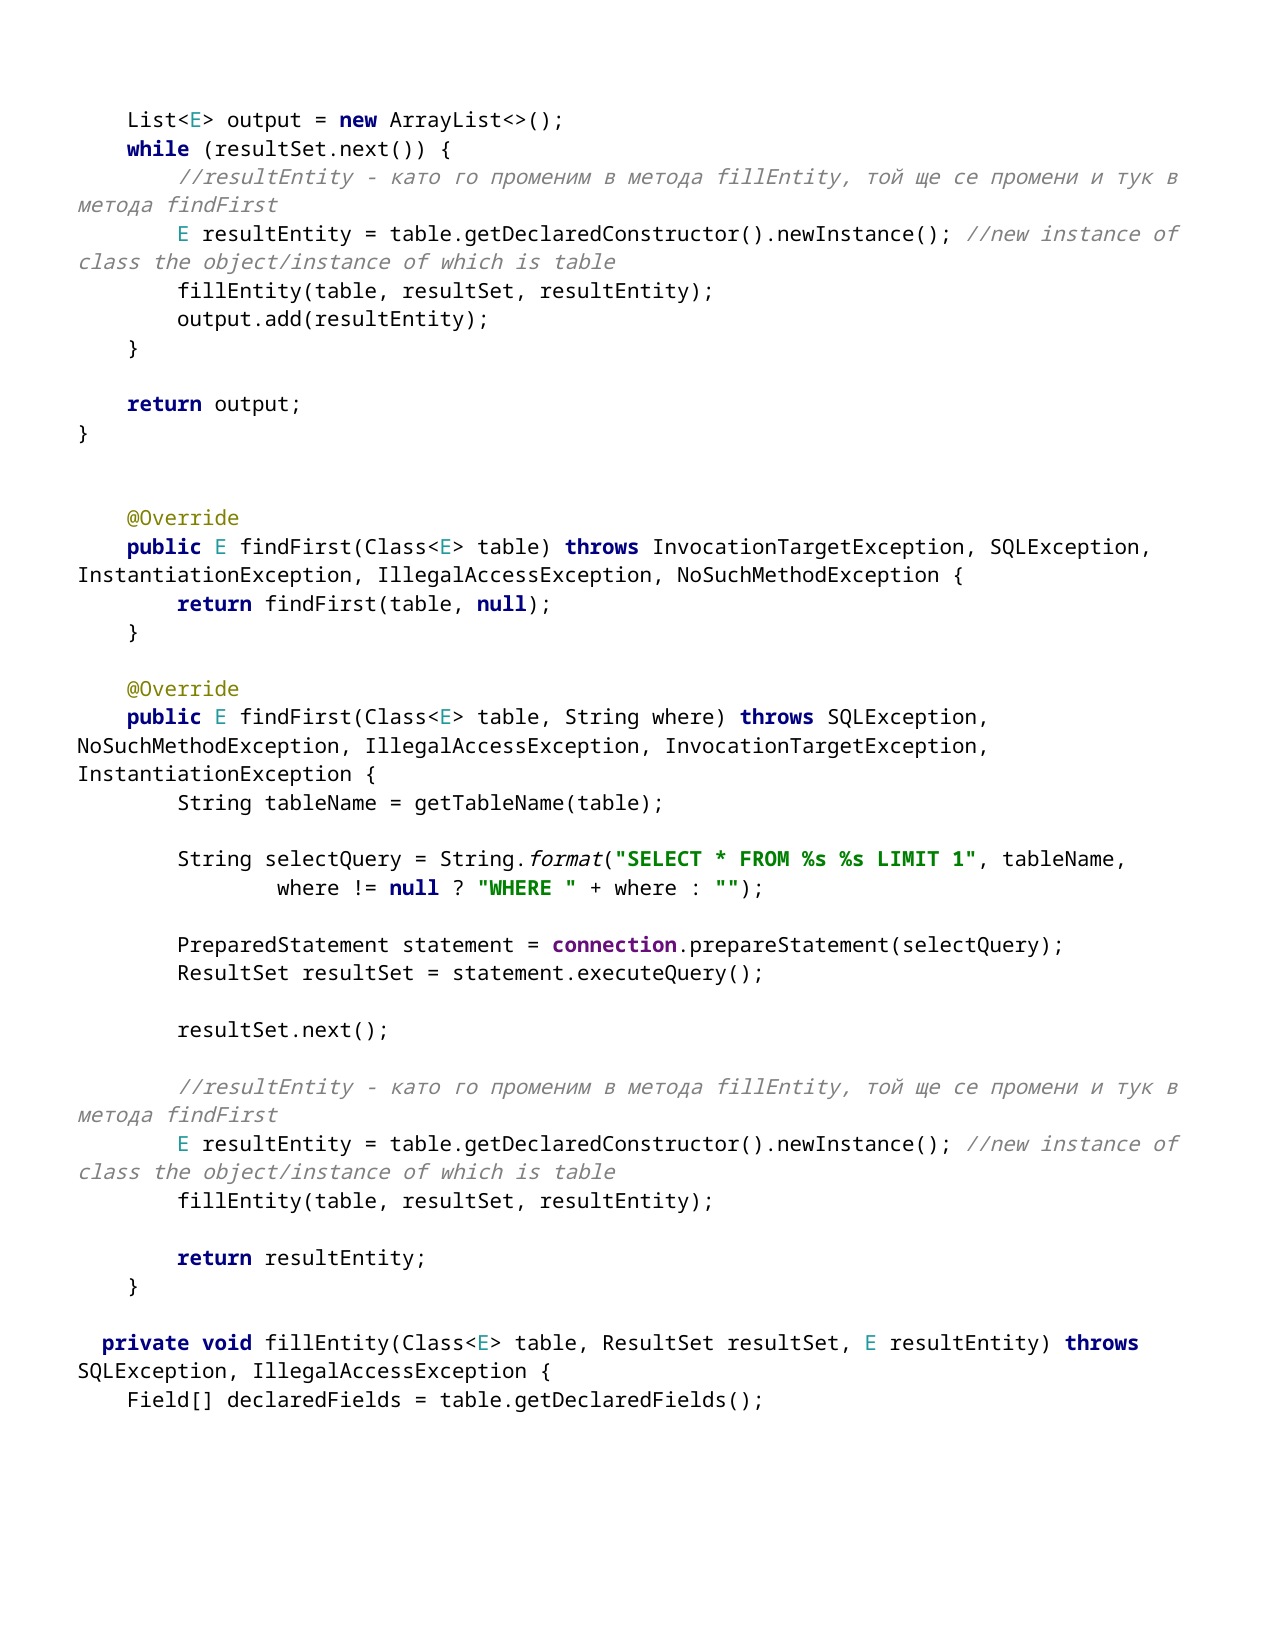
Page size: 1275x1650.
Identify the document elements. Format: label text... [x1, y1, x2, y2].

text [77, 77, 1198, 446]
text @Override public E findFirst(Class<E> table) throws InvocationTargetException, SQLException, InstantiationException, IllegalAccessException, NoSuchMethodException { return findFirst(table, null); } @Override public E findFirst(Class<E> table, String where) throws SQLException, NoSuchMethodException, IllegalAccessException, InvocationTargetException, InstantiationException { String tableName = getTableName(table); String selectQuery = String.format("SELECT * FROM %s %s LIMIT 1", tableName, where != null ? "WHERE " + where : ""); PreparedStatement statement = connection.prepareStatement(selectQuery); ResultSet resultSet = statement.executeQuery(); resultSet.next(); //resultEntity - като го променим в метода fillEntity, той ще се промени и тук в метода findFirst E resultEntity = table.getDeclaredConstructor().newInstance(); //new instance of class the object/instance of which is table fillEntity(table, resultSet, resultEntity); return resultEntity; } private void fillEntity(Class<E> table, ResultSet resultSet, E resultEntity) throws SQLException, IllegalAccessException { Field[] declaredFields = table.getDeclaredFields(); [77, 446, 1198, 1437]
